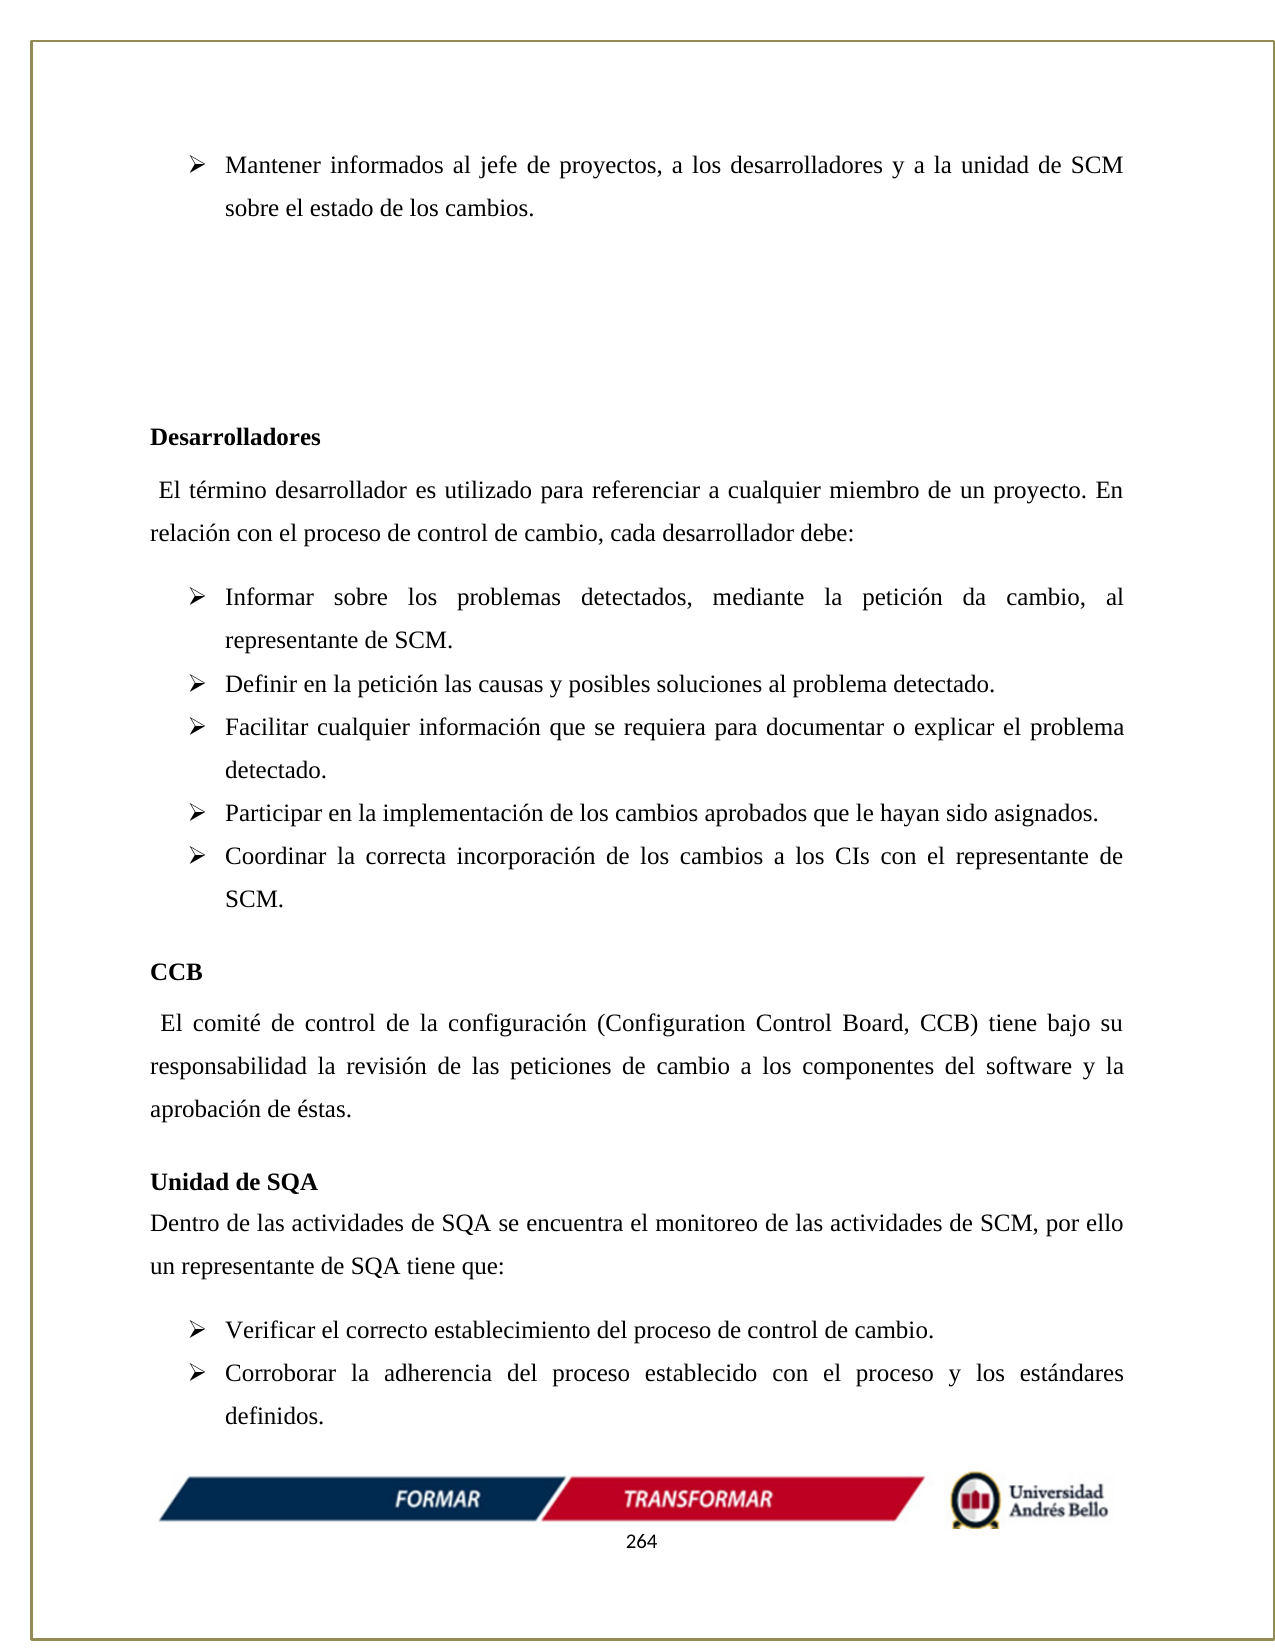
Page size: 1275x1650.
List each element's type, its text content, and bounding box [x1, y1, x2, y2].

list Facilitar cualquier información que se requiera para documentar o explicar el problema detectado. [187, 712, 1125, 784]
text El término desarrollador es utilizado para referenciar a cualquier miembro de un proyecto. En relación con el proceso de control de cambio, cada desarrollador debe: [150, 475, 1125, 547]
subtitle CCB [150, 957, 1125, 985]
picture [157, 1468, 1133, 1529]
list Mantener informados al jefe de proyectos, a los desarrolladores y a la unidad de SCM sobre el estado de los cambios. [187, 150, 1125, 222]
subtitle Unidad de SQA [150, 1167, 1125, 1195]
list Informar sobre los problemas detectados, mediante la petición da cambio, al representante de SCM. [187, 582, 1125, 654]
list Coordinar la correcta incorporación de los cambios a los CIs con el representante de SCM. [187, 841, 1125, 913]
list Participar en la implementación de los cambios aprobados que le hayan sido asignados. [187, 798, 1125, 827]
list Definir en la petición las causas y posibles soluciones al problema detectado. [187, 669, 1125, 697]
text Desarrolladores [150, 422, 1125, 450]
list Verificar el correcto establecimiento del proceso de control de cambio. [187, 1315, 1125, 1344]
list Corroborar la adherencia del proceso establecido con el proceso y los estándares definidos. [187, 1358, 1125, 1430]
text El comité de control de la configuración (Configuration Control Board, CCB) tiene bajo su responsabilidad la revisión de las peticiones de cambio a los componentes del software y la aprobación de éstas. [150, 1008, 1125, 1123]
text Dentro de las actividades de SQA se encuentra el monitoreo de las actividades de SCM, por ello un representante de SQA tiene que: [150, 1208, 1125, 1280]
